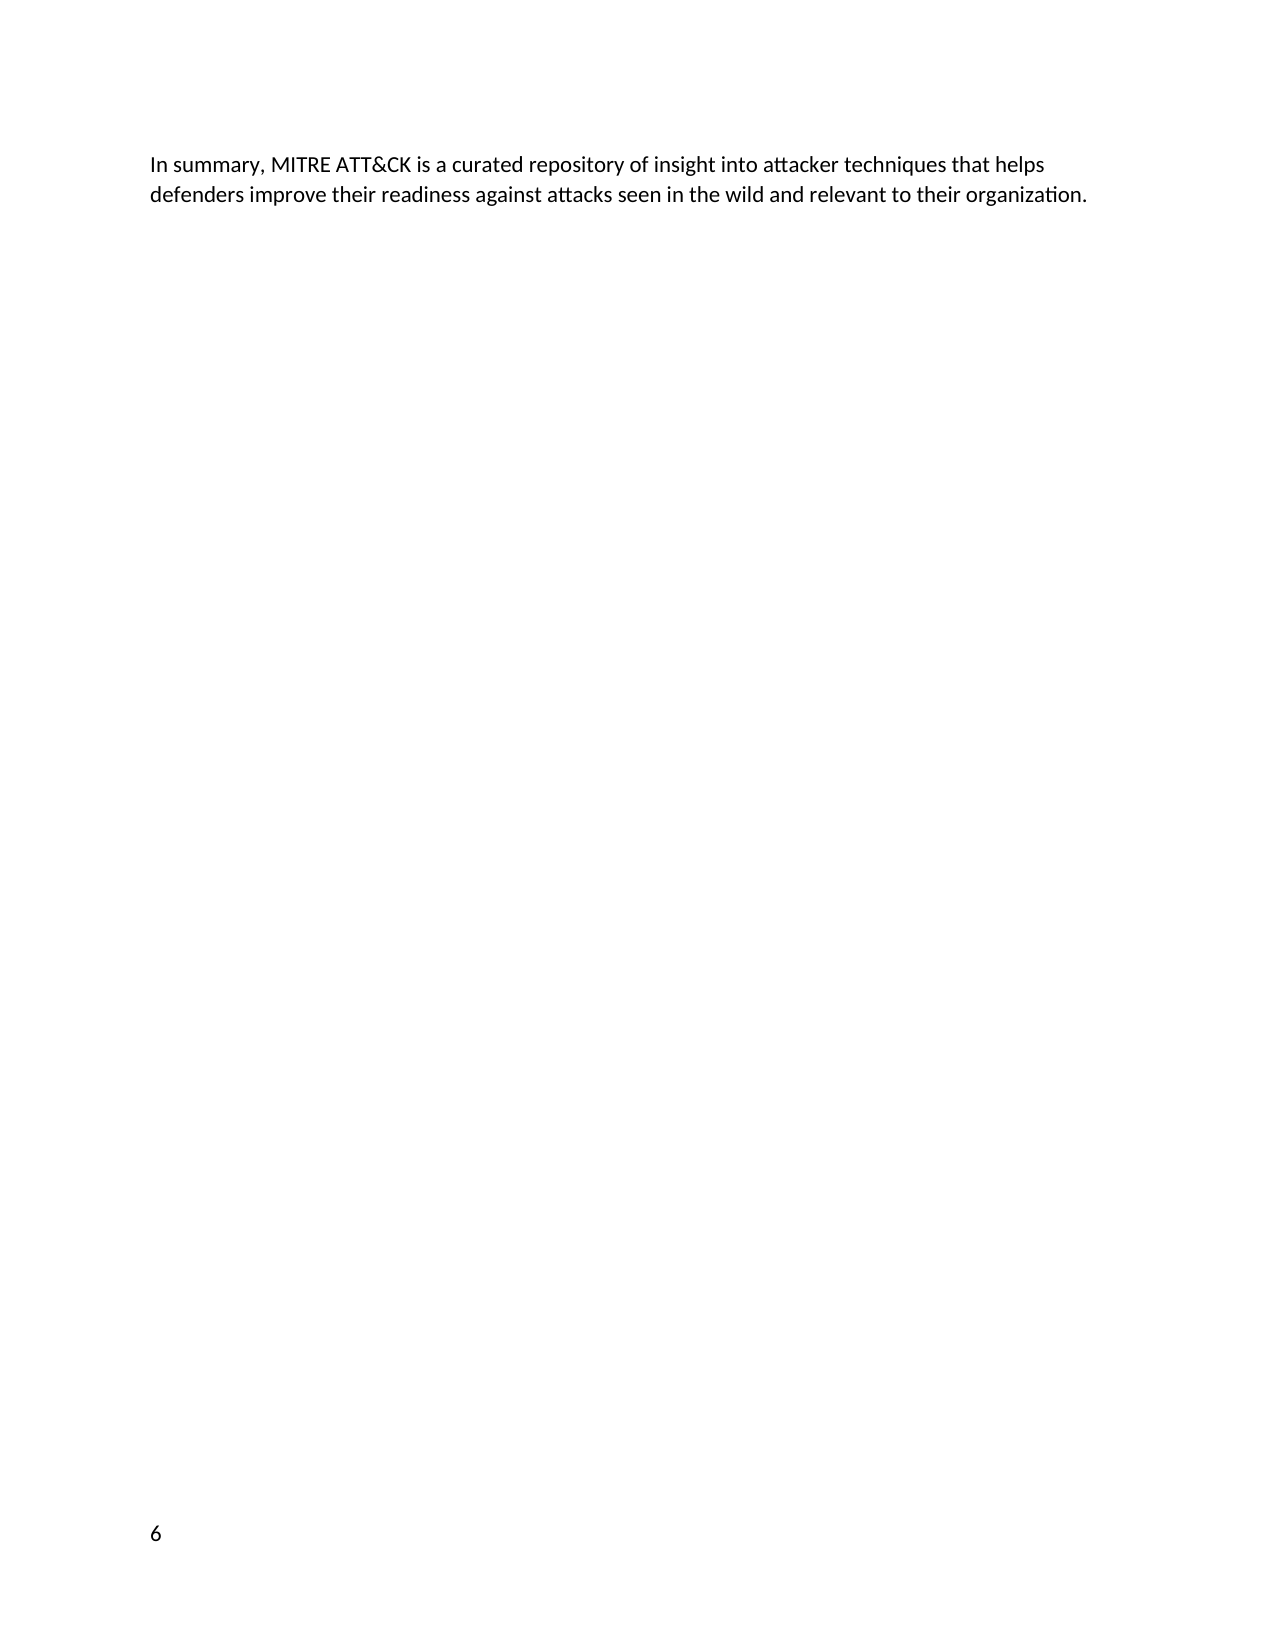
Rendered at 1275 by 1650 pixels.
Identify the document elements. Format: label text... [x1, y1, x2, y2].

text In summary, MITRE ATT&CK is a curated repository of insight into attacker techniques that helps defenders improve their readiness against attacks seen in the wild and relevant to their organization. [150, 150, 1125, 208]
